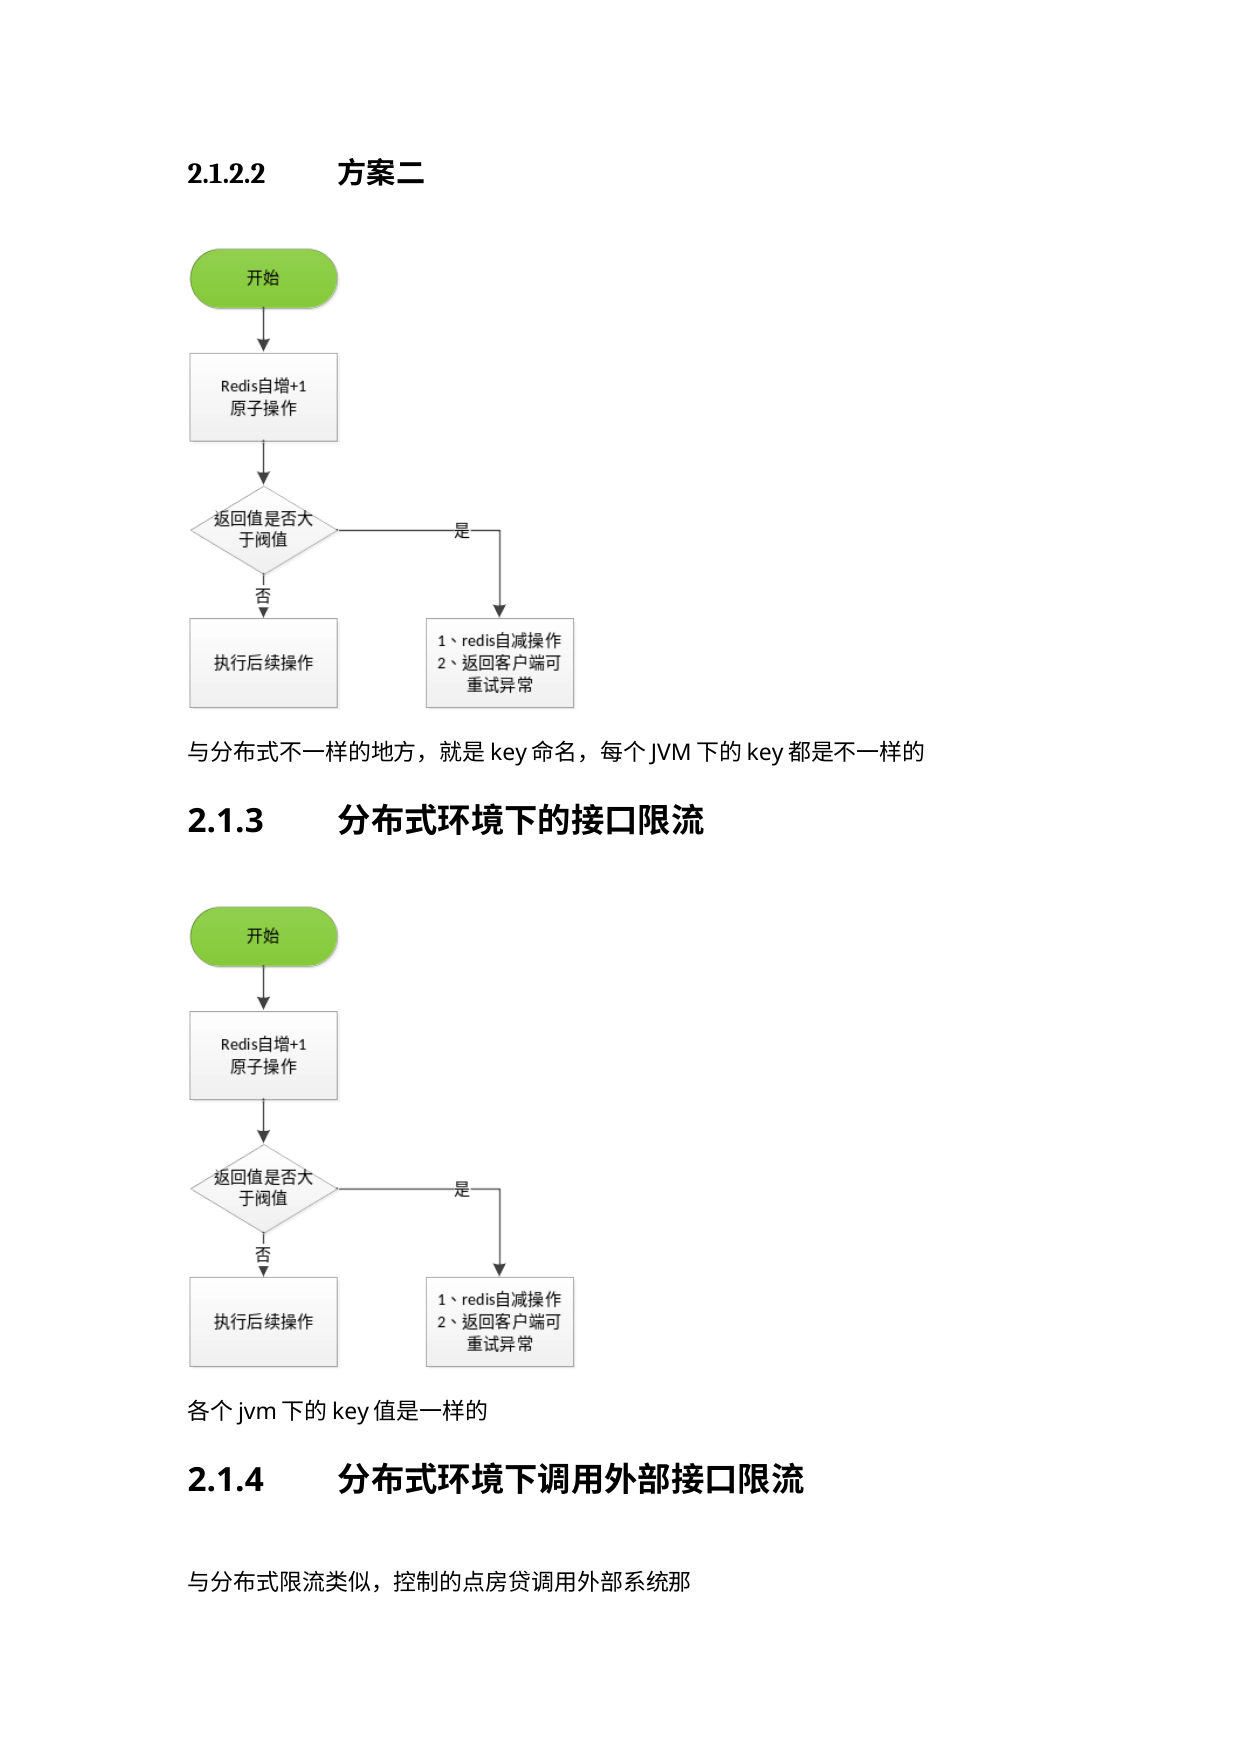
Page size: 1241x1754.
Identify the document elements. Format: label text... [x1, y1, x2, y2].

text 与分布式限流类似，控制的点房贷调用外部系统那 [187, 1564, 1053, 1597]
text 与分布式不一样的地方，就是key命名，每个JVM下的key都是不一样的 [187, 734, 1053, 767]
subtitle 方案二 [187, 150, 1053, 192]
subtitle 分布式环境下调用外部接口限流 [187, 1453, 1053, 1501]
subtitle 分布式环境下的接口限流 [187, 794, 1053, 843]
text 各个jvm下的key值是一样的 [187, 1393, 1053, 1426]
